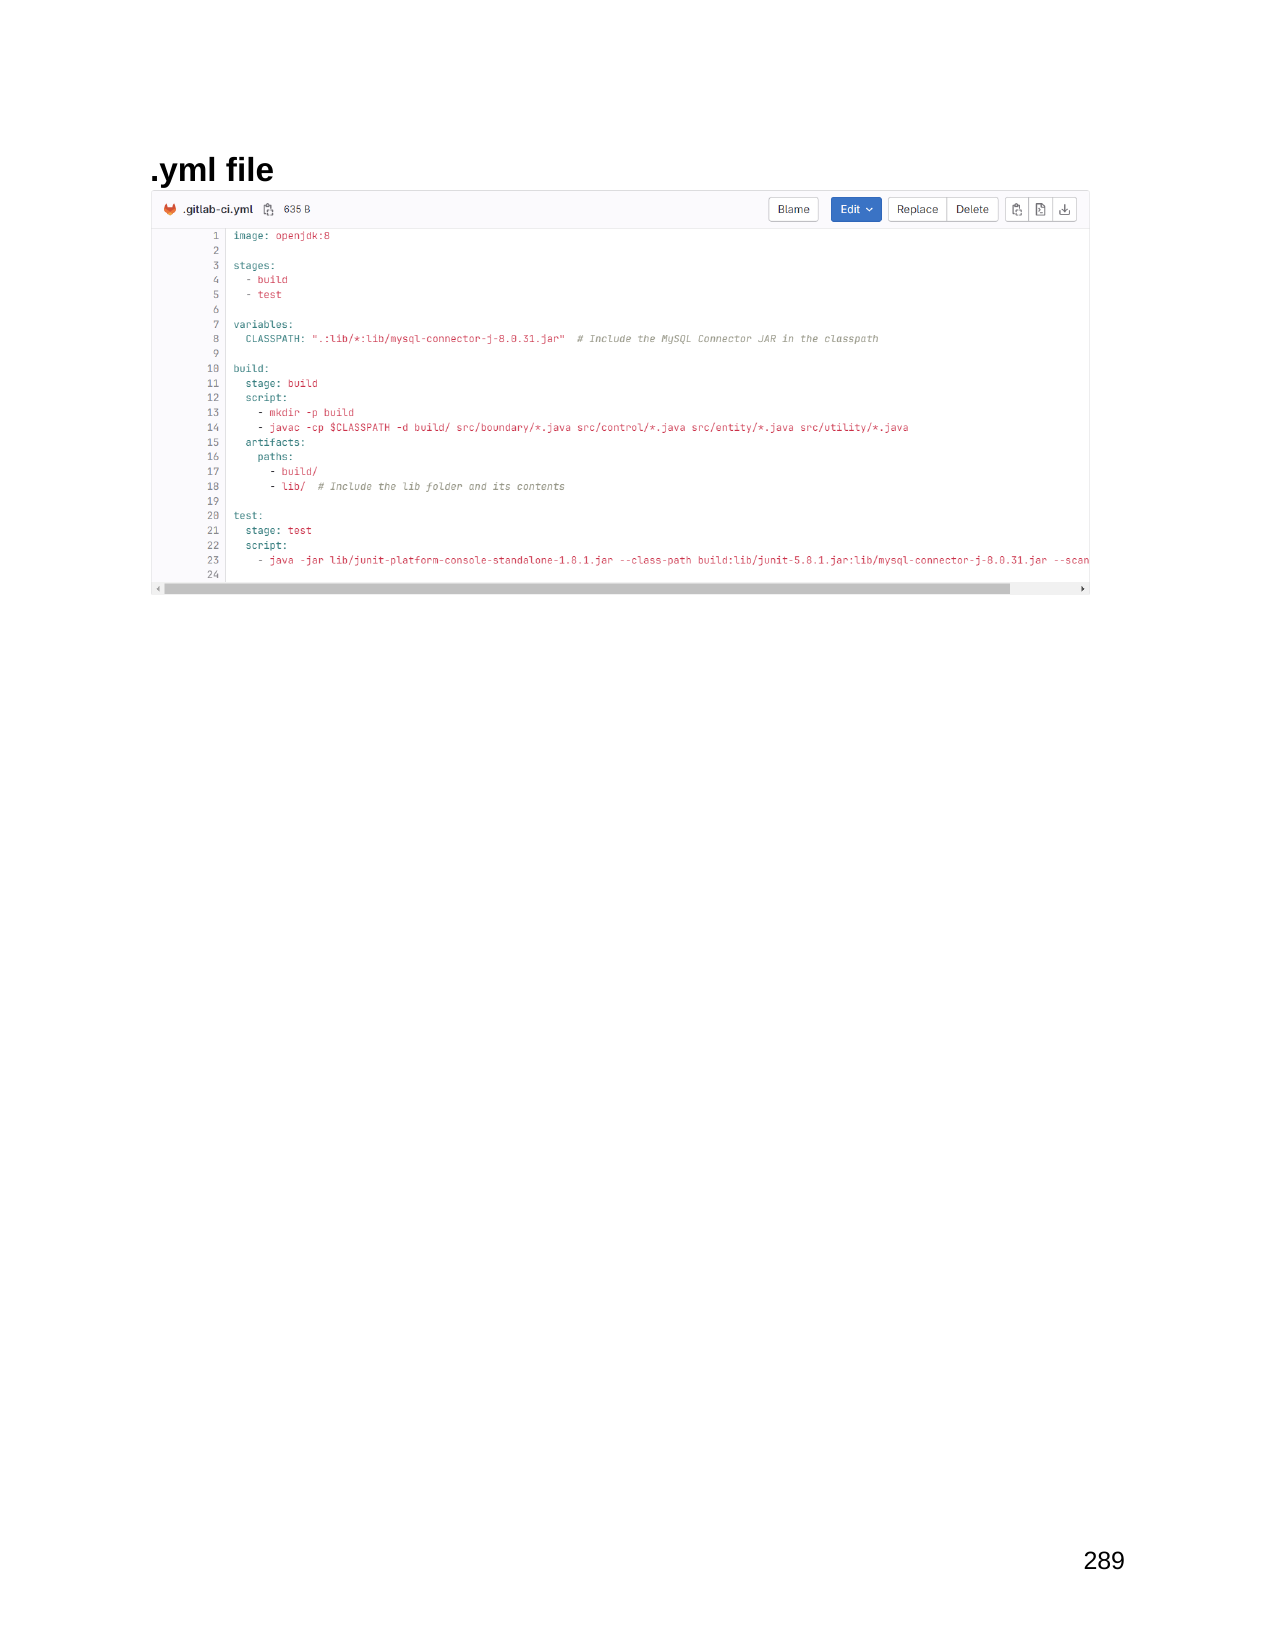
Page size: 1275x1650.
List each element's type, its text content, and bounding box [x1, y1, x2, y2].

subtitle .yml file [150, 150, 1125, 188]
picture [150, 188, 1091, 595]
